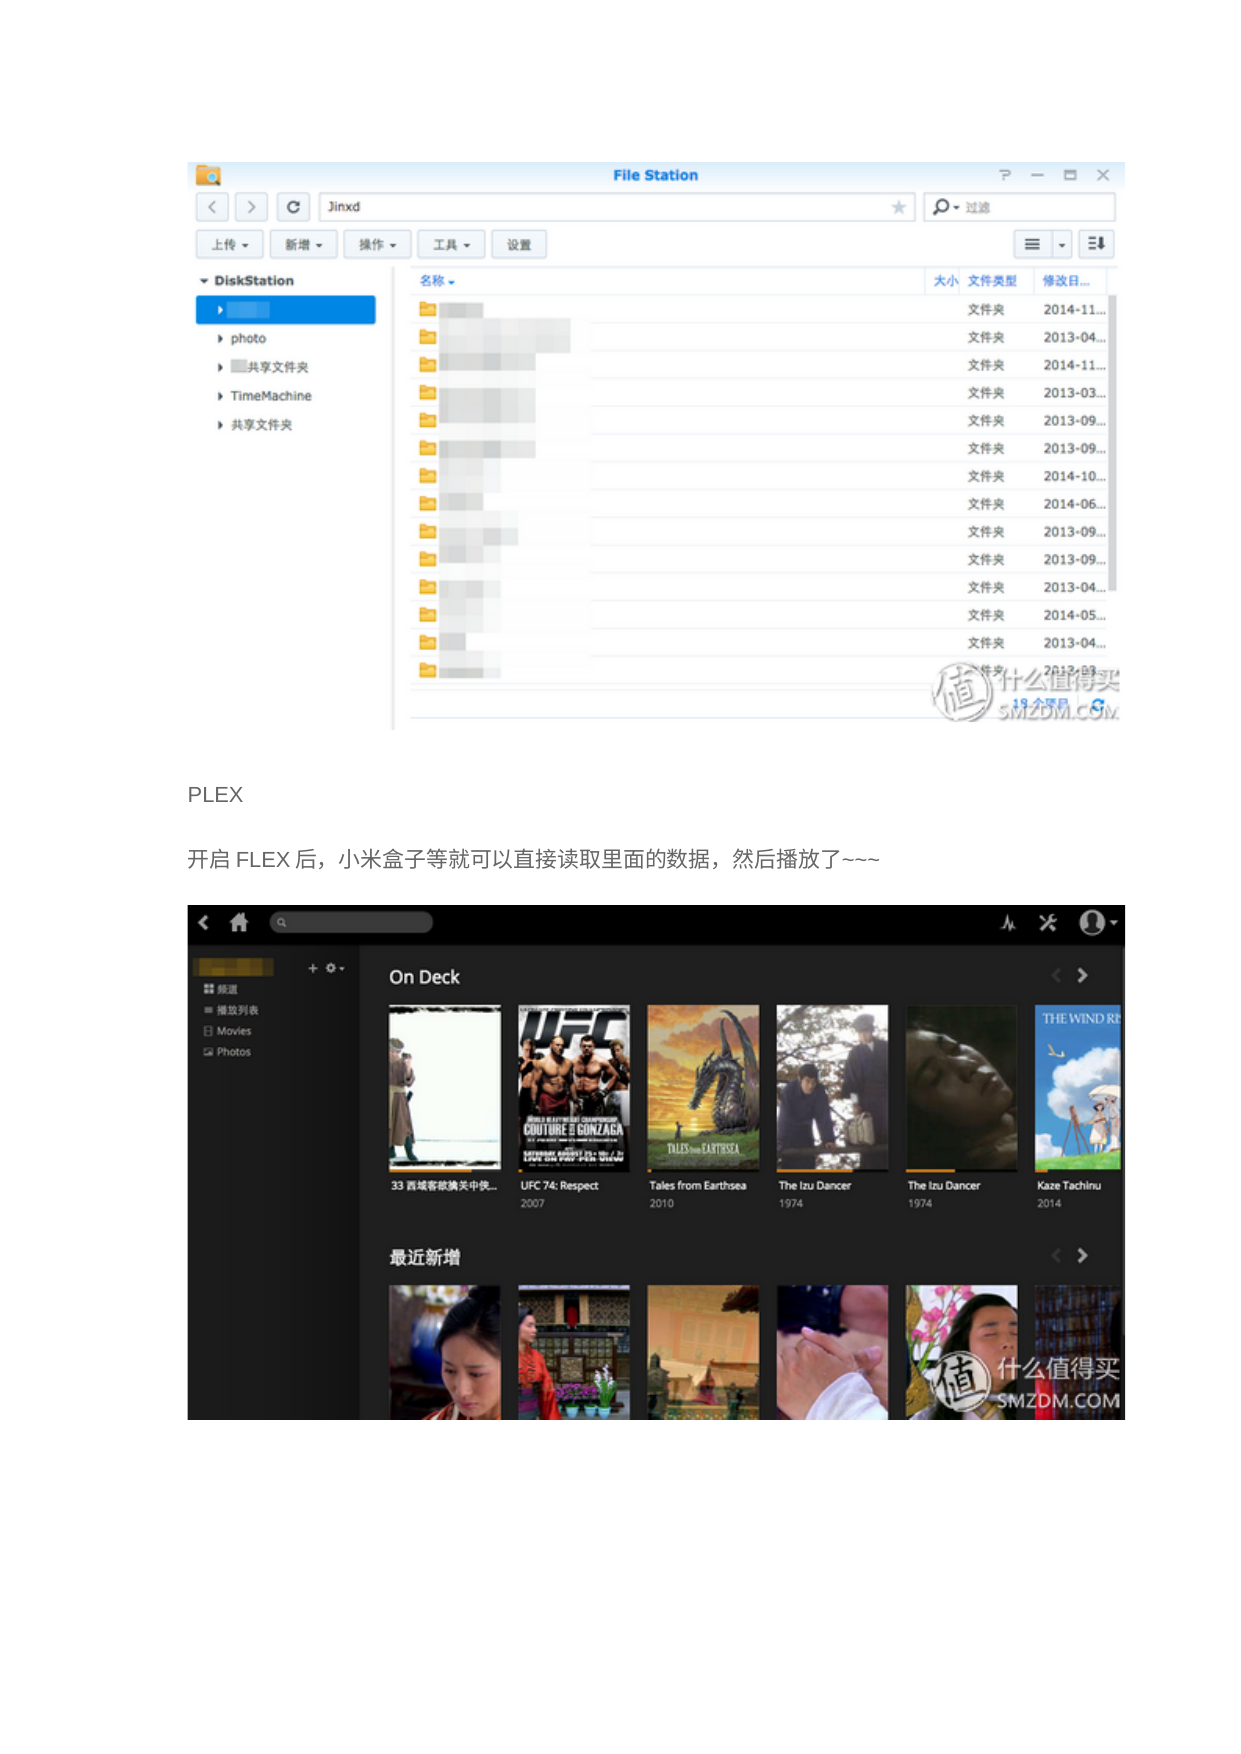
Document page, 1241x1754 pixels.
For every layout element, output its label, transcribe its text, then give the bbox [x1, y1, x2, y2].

text PLEX [187, 778, 1053, 811]
picture [187, 162, 1125, 730]
text 开启FLEX后，小米盒子等就可以直接读取里面的数据，然后播放了~~~ [187, 842, 1053, 874]
picture [187, 905, 1125, 1420]
